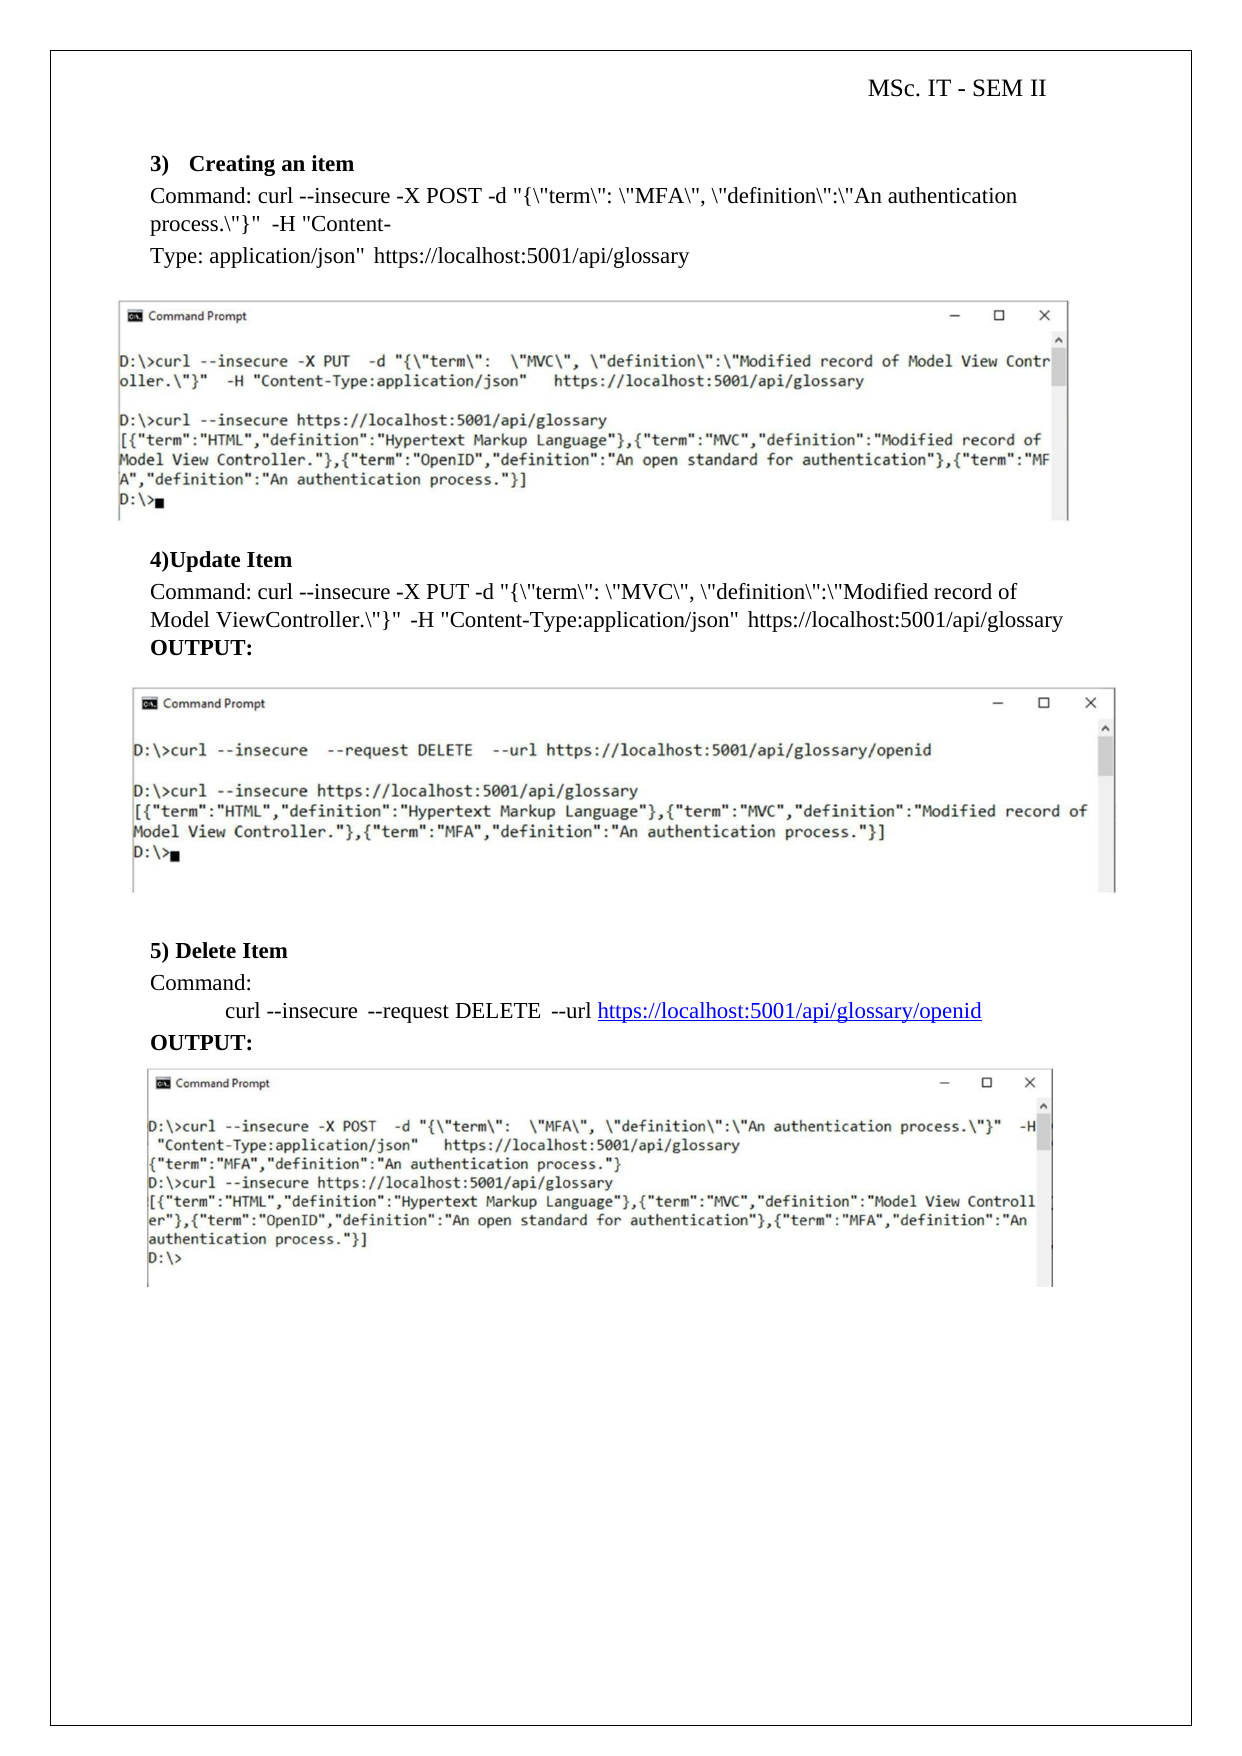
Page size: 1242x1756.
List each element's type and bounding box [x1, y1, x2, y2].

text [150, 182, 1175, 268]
picture [116, 298, 1071, 523]
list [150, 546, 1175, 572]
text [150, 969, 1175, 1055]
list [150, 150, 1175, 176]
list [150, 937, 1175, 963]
picture [130, 685, 1118, 895]
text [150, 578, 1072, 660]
picture [145, 1066, 1055, 1287]
